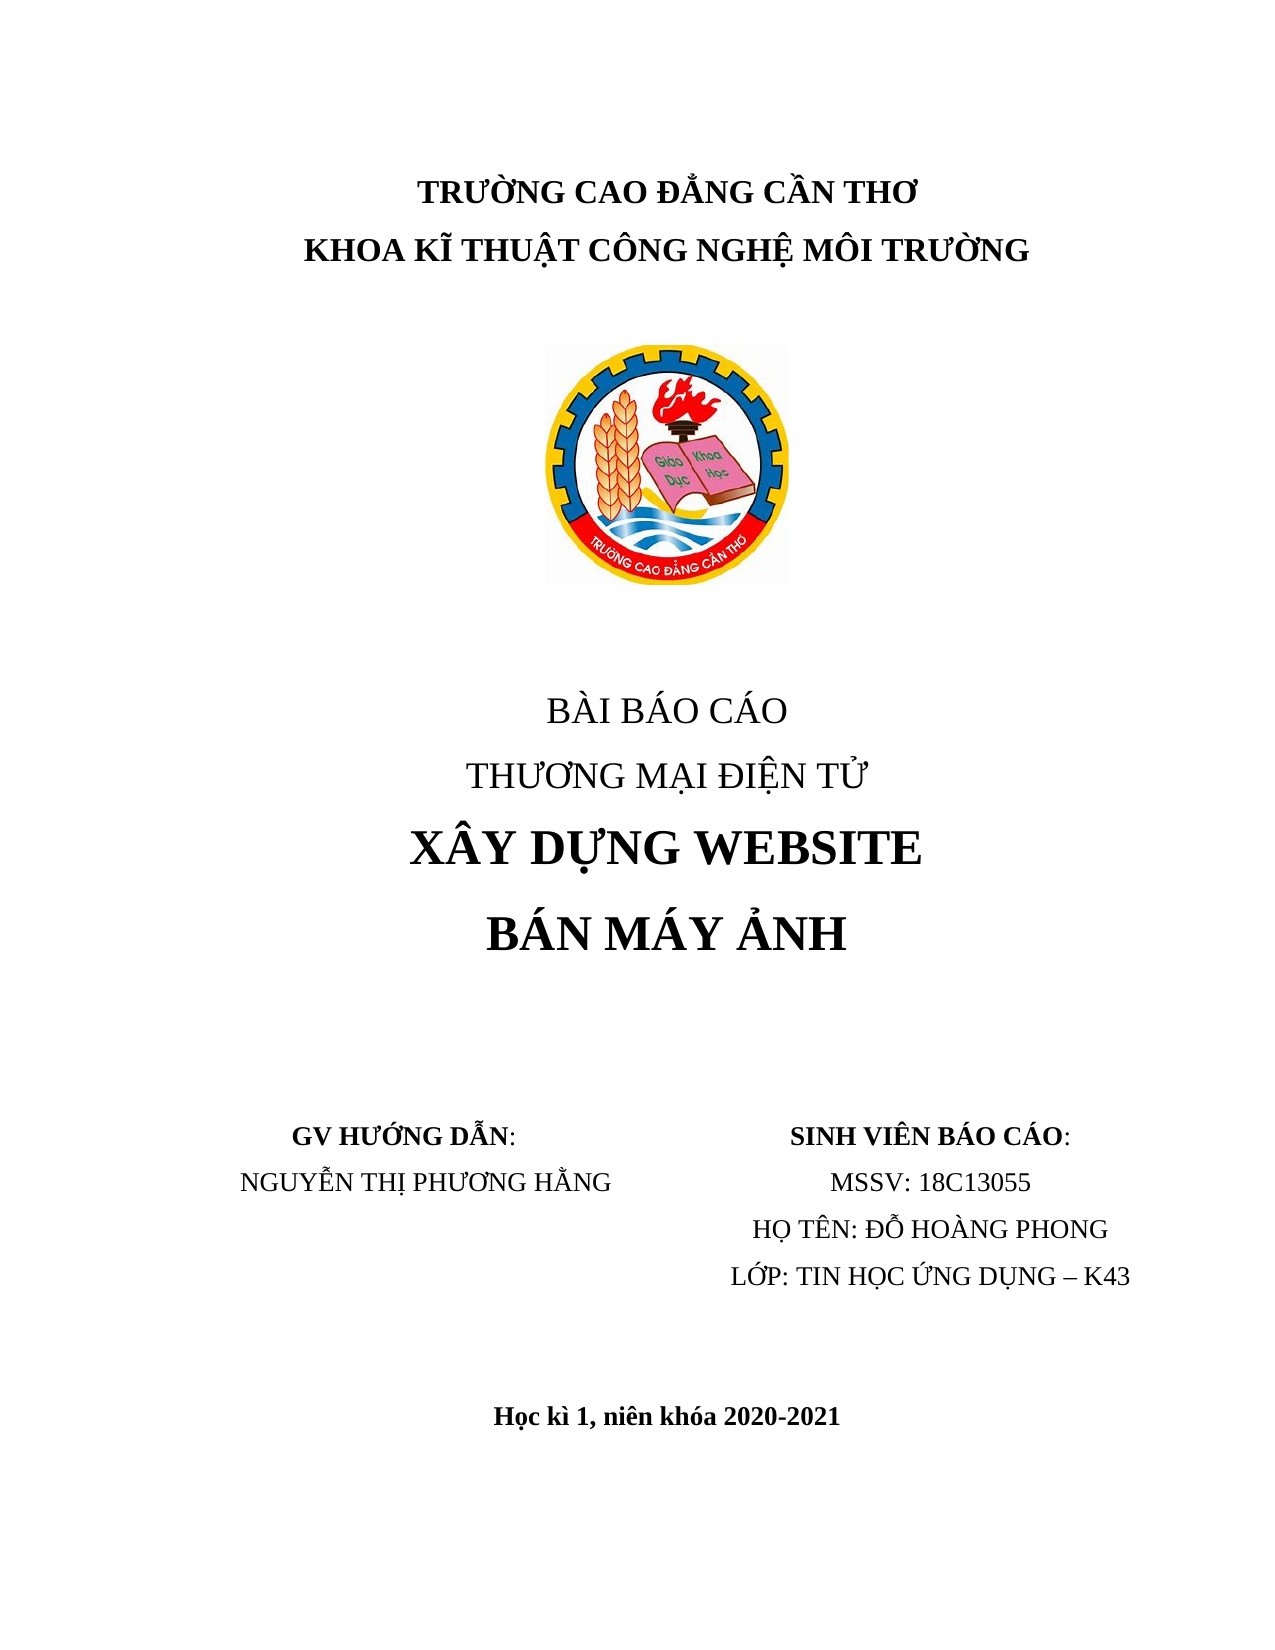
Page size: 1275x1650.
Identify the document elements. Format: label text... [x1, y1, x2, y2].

text TRƯỜNG CAO ĐẲNG CẦN THƠ [177, 173, 1157, 211]
text MSSV: 18C13055 [704, 1166, 1157, 1197]
text NGUYỄN THỊ PHƯƠNG HẰNG [222, 1166, 630, 1197]
text Học kì 1, niên khóa 2020-2021 [177, 1399, 1157, 1431]
text LỚP: TIN HỌC ỨNG DỤNG – K43 [704, 1259, 1157, 1291]
text BÁN MÁY ẢNH [177, 904, 1157, 962]
text GV HƯỚNG DẪN: [177, 1119, 630, 1151]
text BÀI BÁO CÁO [177, 688, 1157, 732]
text HỌ TÊN: ĐỖ HOÀNG PHONG [704, 1213, 1157, 1244]
text SINH VIÊN BÁO CÁO: [704, 1119, 1157, 1151]
picture [545, 345, 789, 585]
text THƯƠNG MẠI ĐIỆN TỬ [177, 753, 1157, 796]
text XÂY DỰNG WEBSITE [177, 818, 1157, 875]
text KHOA KĨ THUẬT CÔNG NGHỆ MÔI TRƯỜNG [177, 230, 1157, 268]
